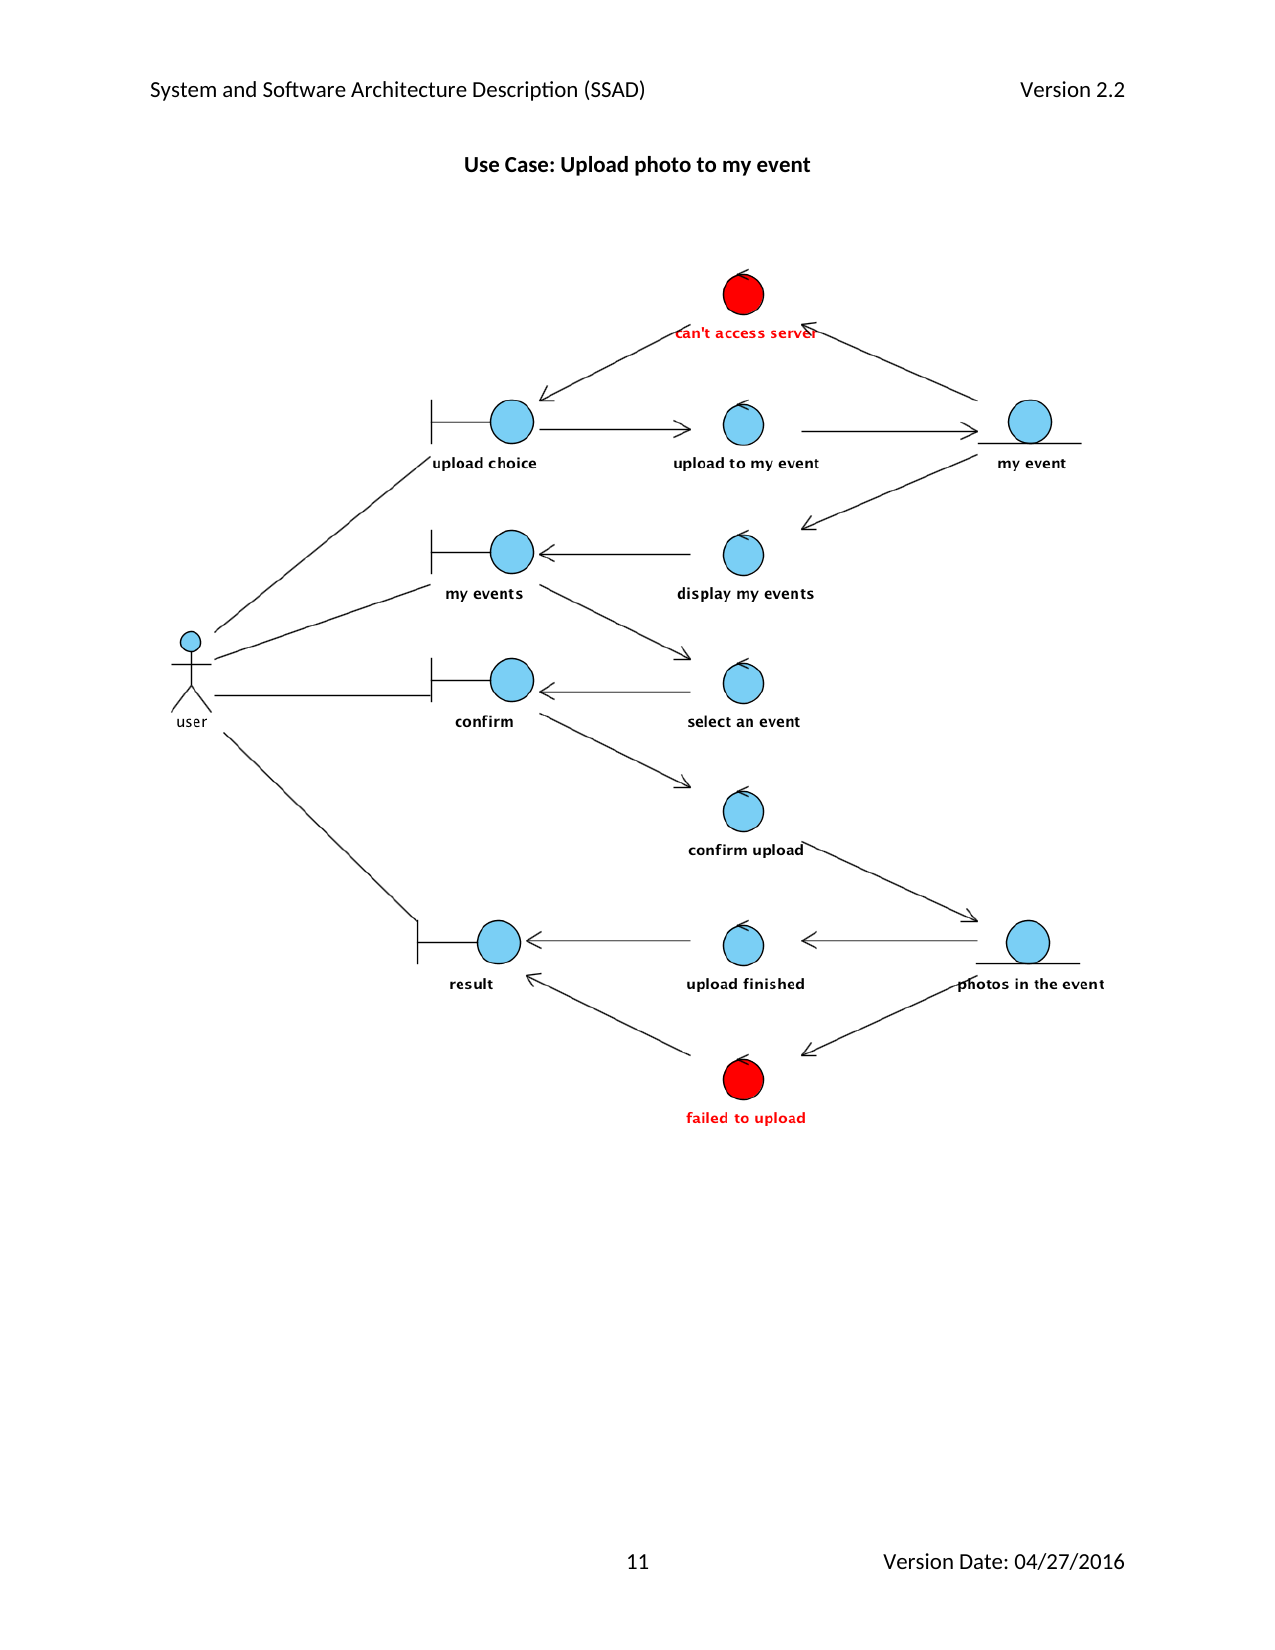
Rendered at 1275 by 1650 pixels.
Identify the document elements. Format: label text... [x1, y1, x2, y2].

picture [150, 243, 1125, 1143]
text Use Case: Upload photo to my event [150, 150, 1125, 178]
